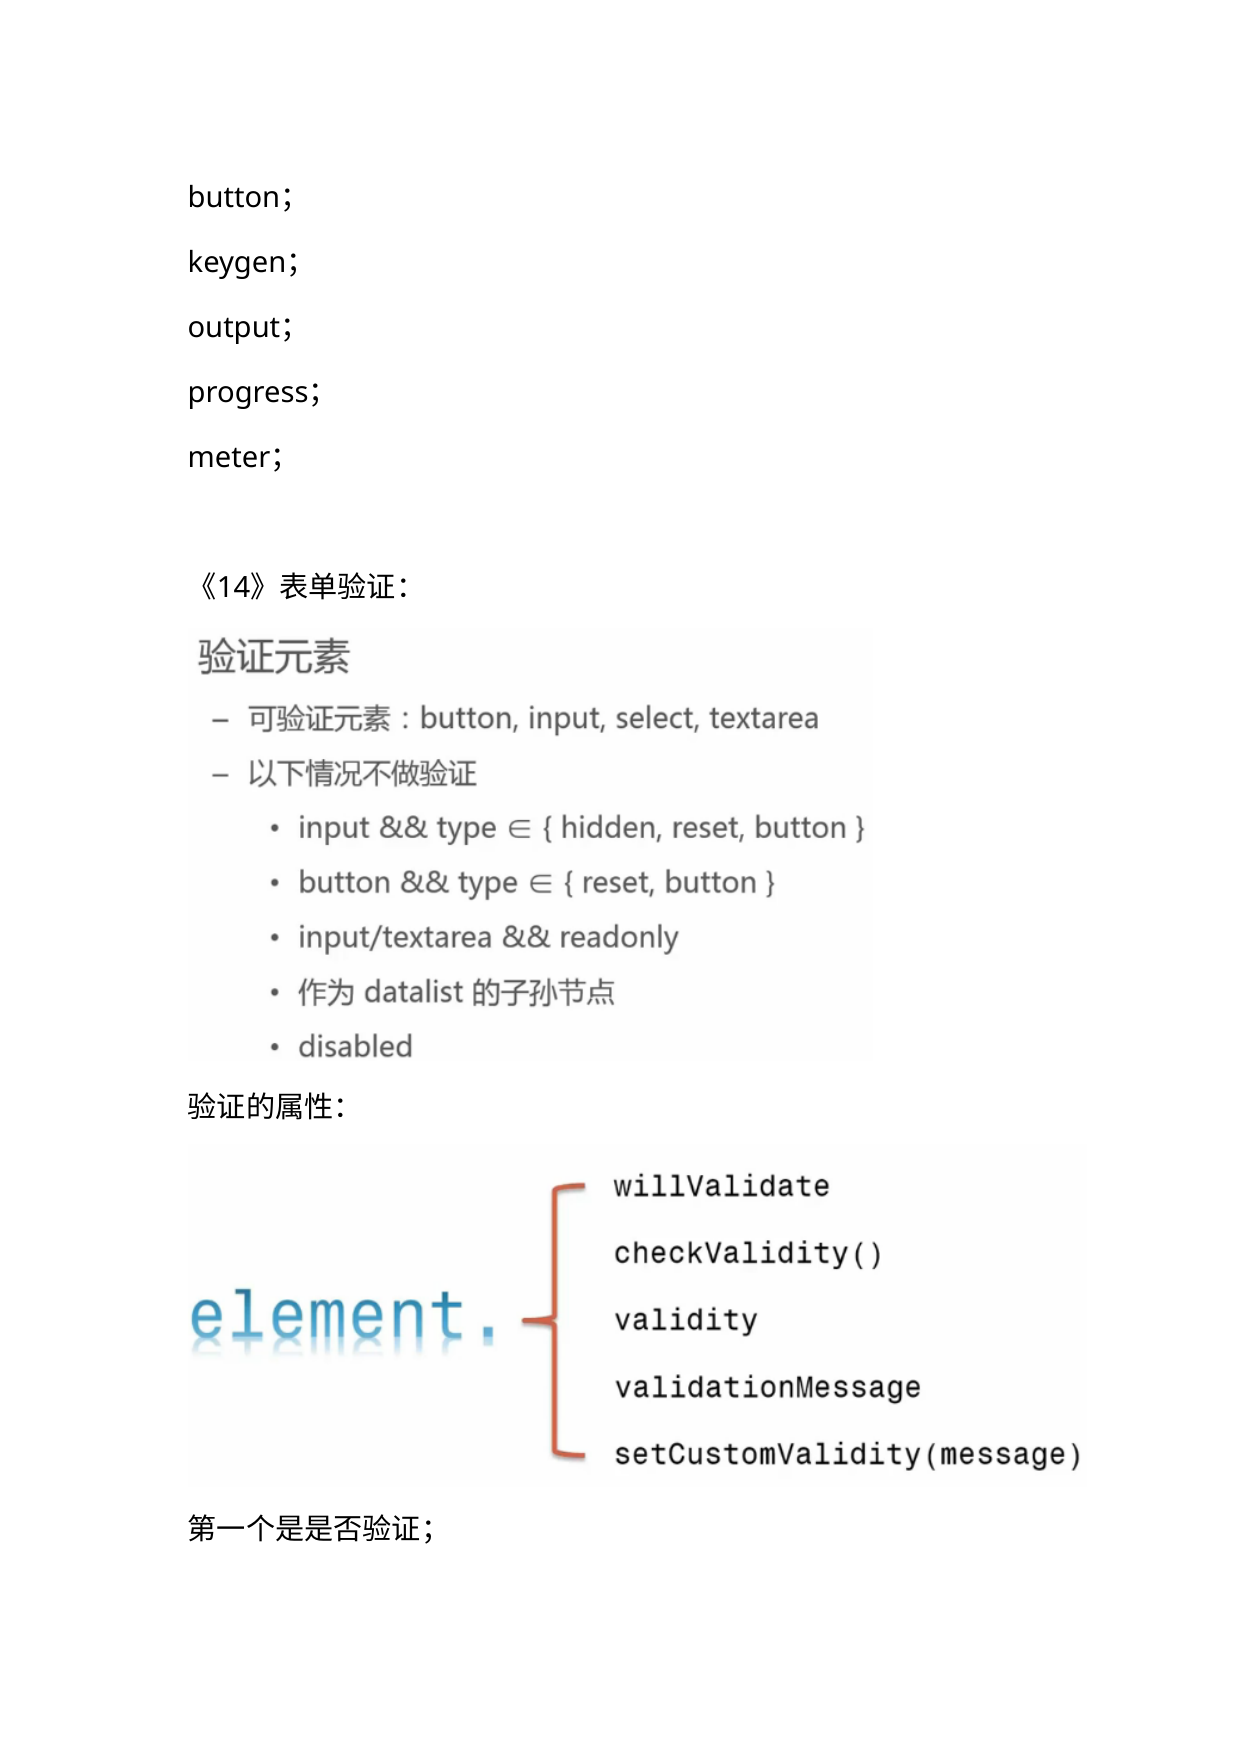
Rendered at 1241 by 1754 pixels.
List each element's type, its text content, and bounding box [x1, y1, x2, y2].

text button； [187, 162, 1053, 227]
text 验证的属性： [187, 1072, 1053, 1137]
text output； [187, 292, 1053, 357]
text 第一个是是否验证； [187, 1494, 1053, 1559]
picture [187, 1144, 1088, 1487]
text keygen； [187, 227, 1053, 292]
text 《14》表单验证： [187, 552, 1053, 617]
text progress； [187, 357, 1053, 422]
text meter； [187, 422, 1053, 487]
picture [187, 628, 874, 1061]
